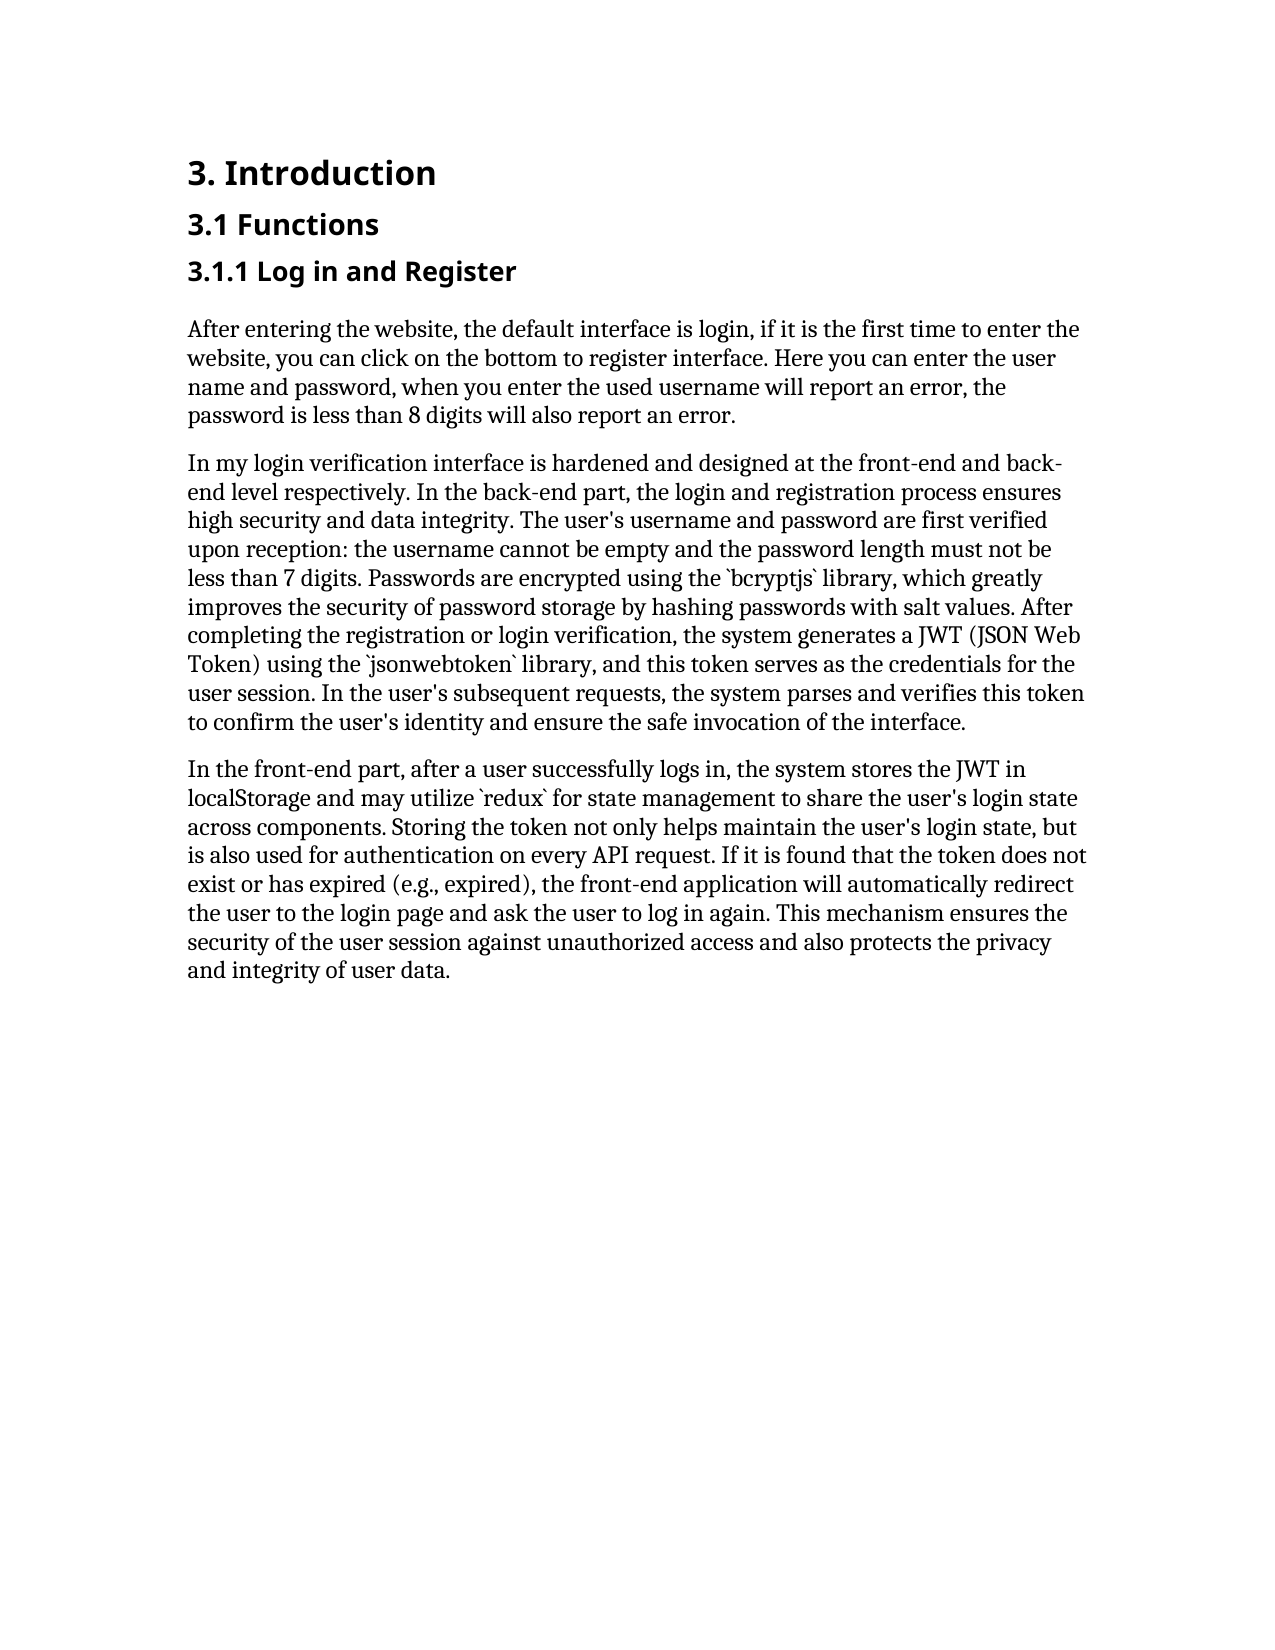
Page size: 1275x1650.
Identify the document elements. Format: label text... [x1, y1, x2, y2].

text 3. Introduction [187, 150, 1087, 195]
text In my login verification interface is hardened and designed at the front-end and back-end level respectively. In the back-end part, the login and registration process ensures high security and data integrity. The user's username and password are first verified upon reception: the username cannot be empty and the password length must not be less than 7 digits. Passwords are encrypted using the `bcryptjs` library, which greatly improves the security of password storage by hashing passwords with salt values. After completing the registration or login verification, the system generates a JWT (JSON Web Token) using the `jsonwebtoken` library, and this token serves as the credentials for the user session. In the user's subsequent requests, the system parses and verifies this token to confirm the user's identity and ensure the safe invocation of the interface. [187, 449, 1087, 736]
text 3.1.1 Log in and Register [187, 252, 1087, 289]
text In the front-end part, after a user successfully logs in, the system stores the JWT in localStorage and may utilize `redux` for state management to share the user's login state across components. Storing the token not only helps maintain the user's login state, but is also used for authentication on every API request. If it is found that the token does not exist or has expired (e.g., expired), the front-end application will automatically redirect the user to the login page and ask the user to log in again. This mechanism ensures the security of the user session against unauthorized access and also protects the privacy and integrity of user data. [187, 755, 1087, 985]
text After entering the website, the default interface is login, if it is the first time to enter the website, you can click on the bottom to register interface. Here you can enter the user name and password, when you enter the used username will report an error, the password is less than 8 digits will also report an error. [187, 315, 1087, 430]
text 3.1 Functions [187, 204, 1087, 244]
